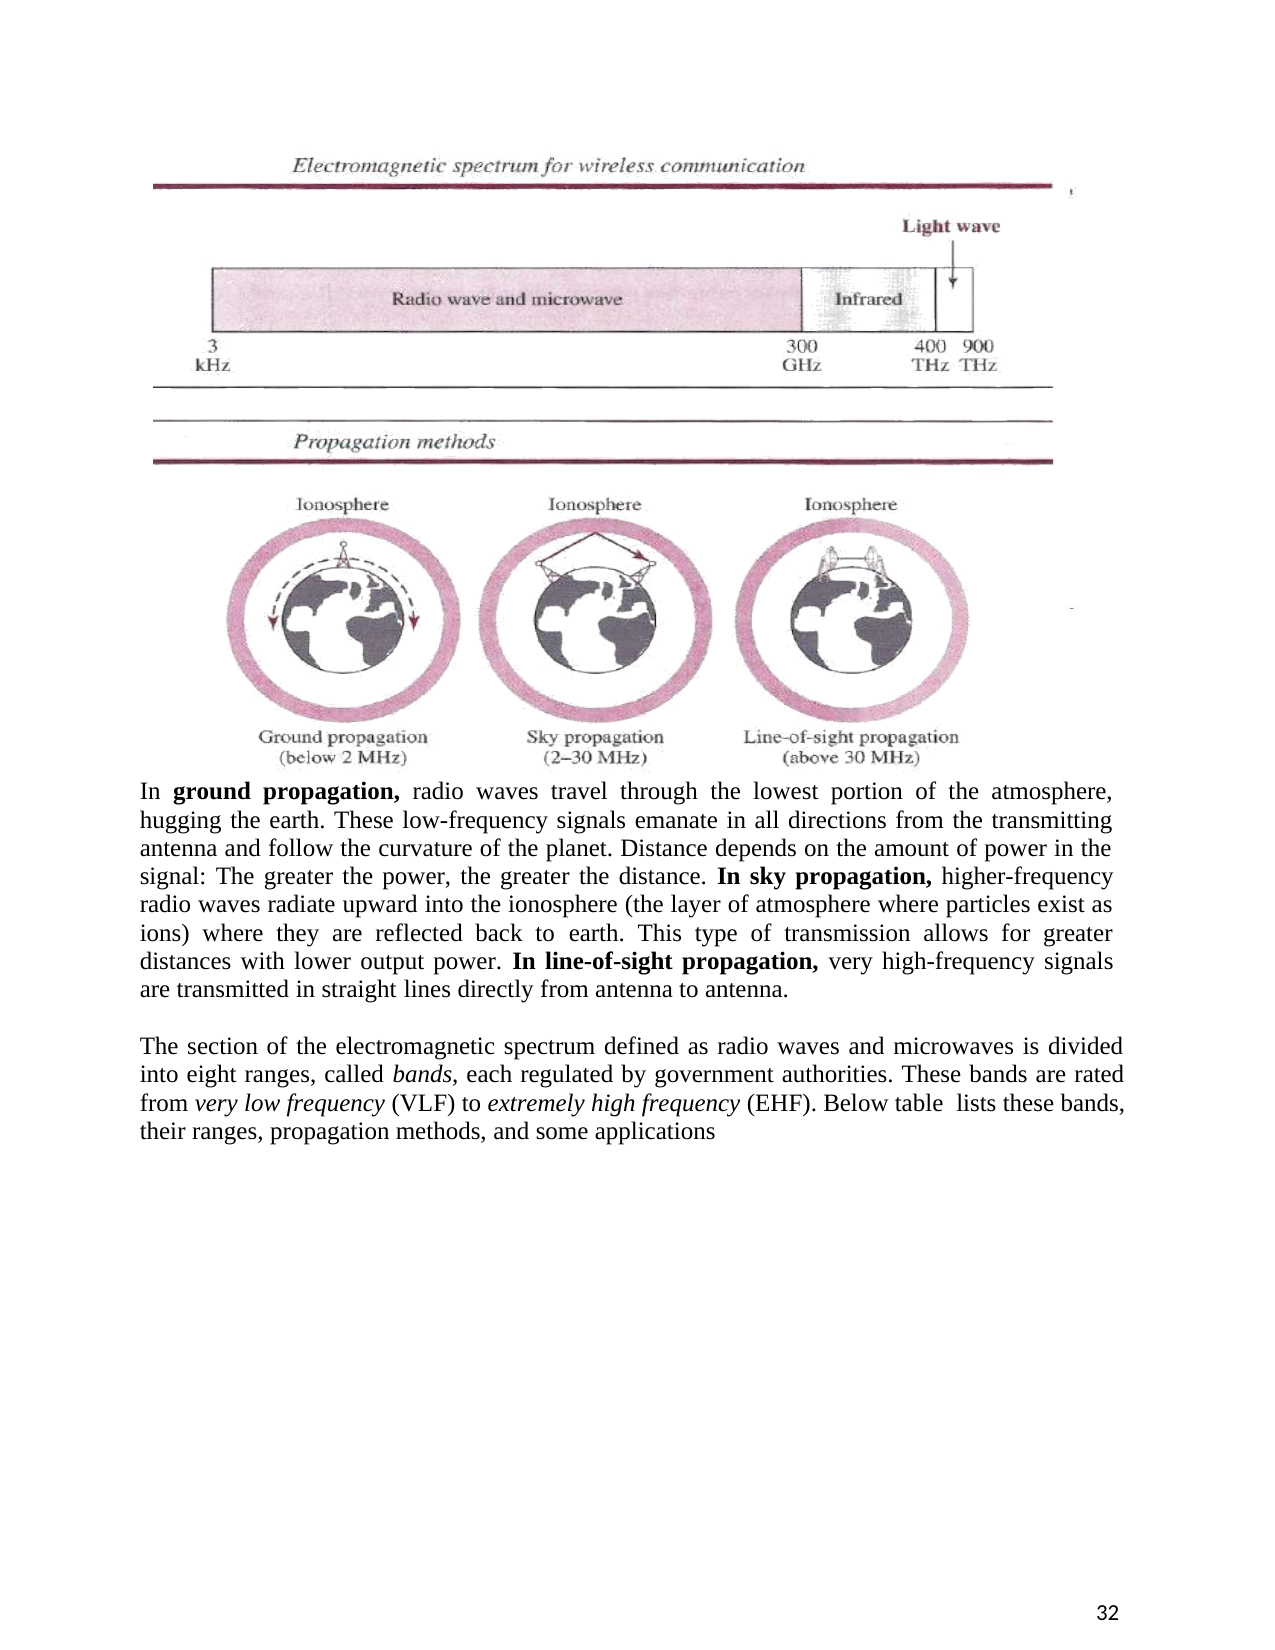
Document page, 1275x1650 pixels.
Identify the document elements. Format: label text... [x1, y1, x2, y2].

picture [153, 150, 1078, 773]
text In ground propagation, radio waves travel through the lowest portion of the atmosphere, hugging the earth. These low-frequency signals emanate in all directions from the transmitting antenna and follow the curvature of the planet. Distance depends on the amount of power in the signal: The greater the power, the greater the distance. In sky propagation, higher-frequency radio waves radiate upward into the ionosphere (the layer of atmosphere where particles exist as ions) where they are reflected back to earth. This type of transmission allows for greater distances with lower output power. In line-of-sight propagation, very high-frequency signals are transmitted in straight lines directly from antenna to antenna. [139, 777, 1113, 1003]
text The section of the electromagnetic spectrum defined as radio waves and microwaves is divided into eight ranges, called bands, each regulated by government authorities. These bands are rated from very low frequency (VLF) to extremely high frequency (EHF). Below table lists these bands, their ranges, propagation methods, and some applications [139, 1032, 1125, 1145]
